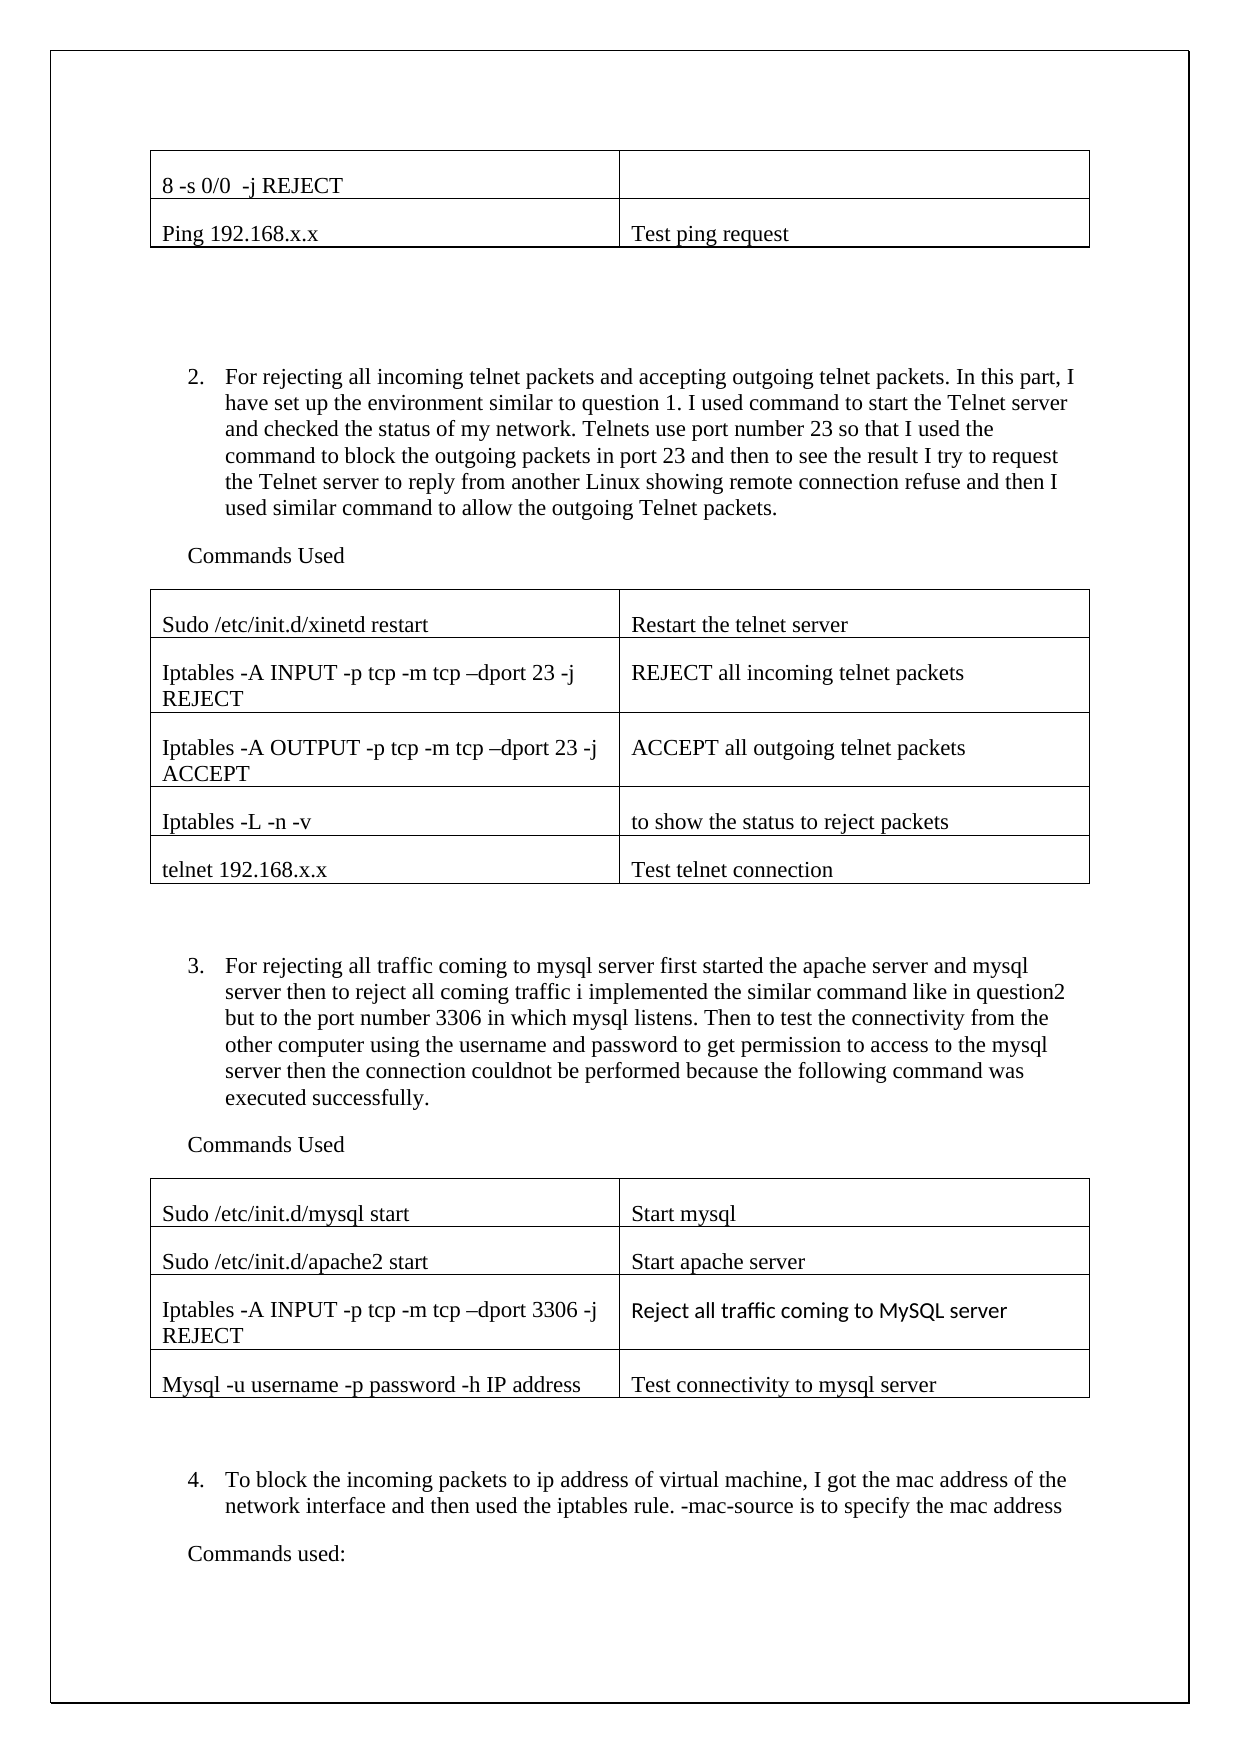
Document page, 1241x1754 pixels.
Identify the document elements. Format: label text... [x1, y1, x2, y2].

text Commands used: [187, 1540, 1089, 1566]
table_cell Test telnet connection [620, 836, 1089, 883]
table_cell Mysql -u username -p password -h IP address [151, 1350, 619, 1397]
table_cell REJECT all incoming telnet packets [620, 638, 1089, 712]
table_cell Start apache server [620, 1227, 1089, 1274]
table_cell ACCEPT all outgoing telnet packets [620, 713, 1089, 786]
table_cell Iptables -A OUTPUT -p tcp -m tcp –dport 23 -j ACCEPT [151, 713, 619, 786]
table_cell telnet 192.168.x.x [151, 836, 619, 883]
table_header Sudo /etc/init.d/mysql start [151, 1179, 619, 1226]
table_cell Sudo /etc/init.d/apache2 start [151, 1227, 619, 1274]
table_header Sudo /etc/init.d/xinetd restart [151, 590, 619, 637]
table_cell Iptables -A INPUT -p tcp -m tcp –dport 23 -j REJECT [151, 638, 619, 712]
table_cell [151, 151, 619, 198]
table_cell Test connectivity to mysql server [620, 1350, 1089, 1397]
table_header Start mysql [620, 1179, 1089, 1226]
table_cell Test ping request [620, 199, 1089, 246]
table_cell Iptables -L -n -v [151, 787, 619, 834]
table_cell to show the status to reject packets [620, 787, 1089, 834]
list For rejecting all incoming telnet packets and accepting outgoing telnet packets. In this part, I have set up the environment similar to question 1. I used command to start the Telnet server and checked the status of my network. Telnets use port number 23 so that I used the command to block the outgoing packets in port 23 and then to see the result I try to request the Telnet server to reply from another Linux showing remote connection refuse and then I used similar command to allow the outgoing Telnet packets. [187, 363, 1089, 521]
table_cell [620, 151, 1089, 198]
table_cell Ping 192.168.x.x [151, 199, 619, 246]
table_cell Iptables -A INPUT -p tcp -m tcp –dport 3306 -j REJECT [151, 1275, 619, 1349]
table_cell Reject all traffic coming to MySQL server [620, 1275, 1089, 1349]
text Commands Used [187, 1131, 1089, 1157]
list To block the incoming packets to ip address of virtual machine, I got the mac address of the network interface and then used the iptables rule. -mac-source is to specify the mac address [187, 1466, 1089, 1519]
table_header Restart the telnet server [620, 590, 1089, 637]
text Commands Used [187, 542, 1089, 568]
list For rejecting all traffic coming to mysql server first started the apache server and mysql server then to reject all coming traffic i implemented the similar command like in question2 but to the port number 3306 in which mysql listens. Then to test the connectivity from the other computer using the username and password to get permission to access to the mysql server then the connection couldnot be performed because the following command was executed successfully. [187, 952, 1089, 1110]
